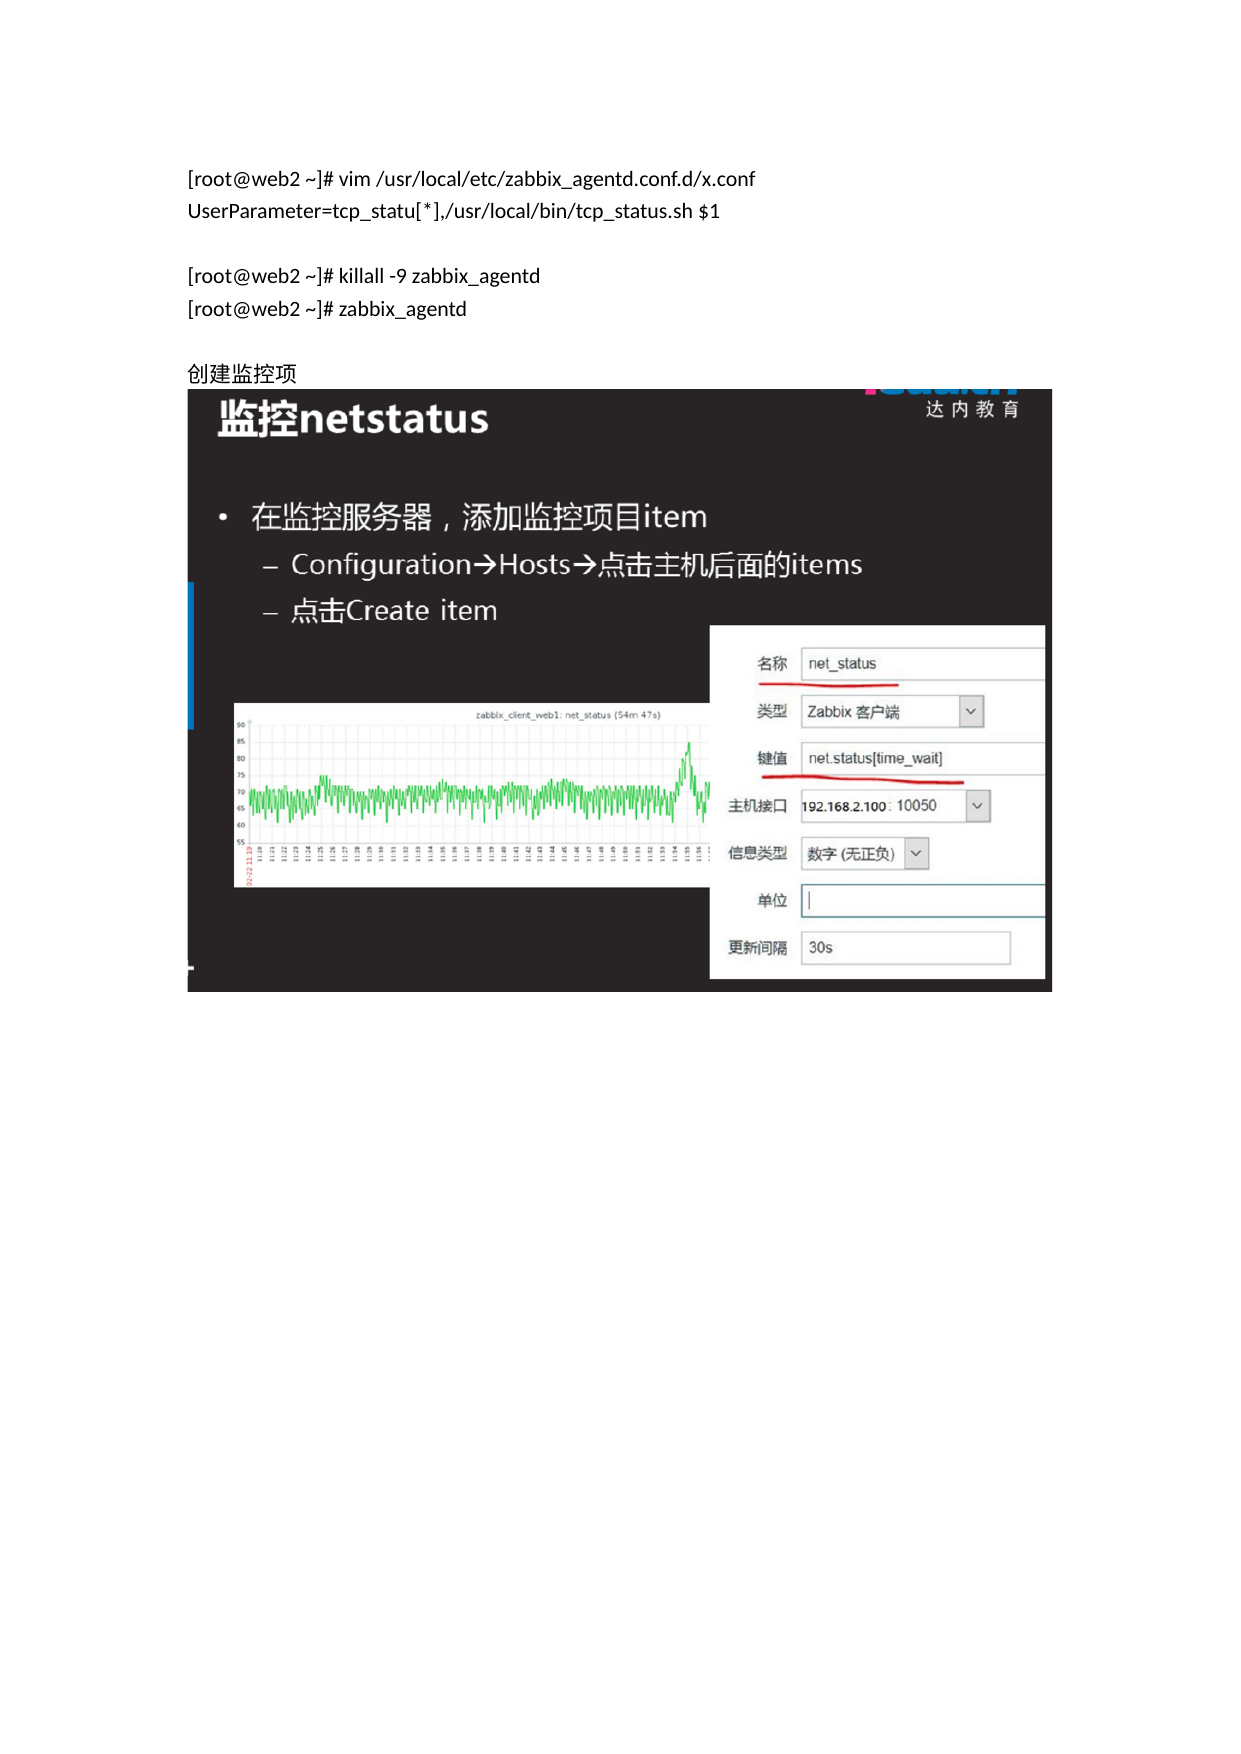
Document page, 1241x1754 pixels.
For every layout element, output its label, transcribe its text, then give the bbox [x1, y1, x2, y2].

text UserParameter=tcp_statu[*],/usr/local/bin/tcp_status.sh $1 [187, 194, 1053, 227]
text 创建监控项 [187, 357, 1053, 389]
text [root@web2 ~]# vim /usr/local/etc/zabbix_agentd.conf.d/x.conf [187, 162, 1053, 194]
picture [187, 389, 1053, 992]
text [root@web2 ~]# zabbix_agentd [187, 292, 1053, 324]
text [root@web2 ~]# killall -9 zabbix_agentd [187, 259, 1053, 292]
